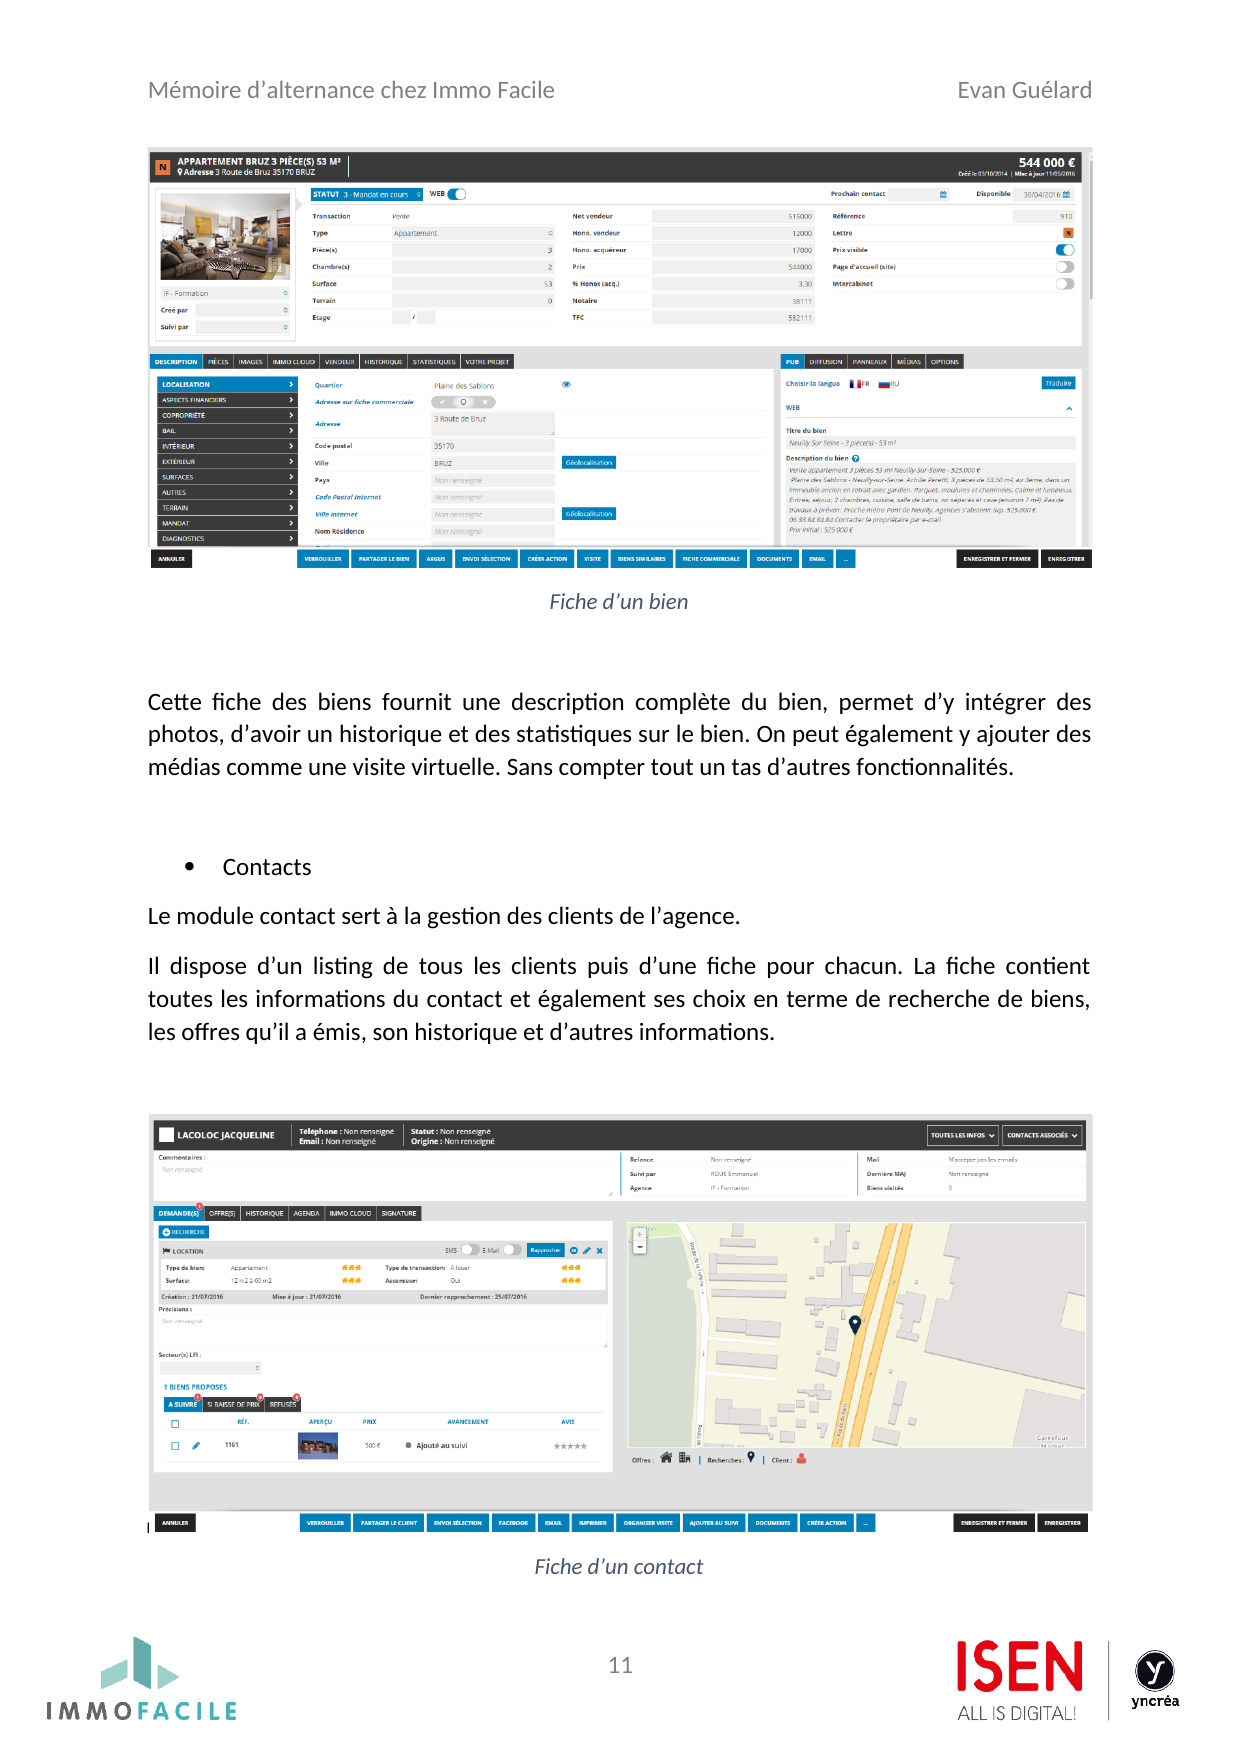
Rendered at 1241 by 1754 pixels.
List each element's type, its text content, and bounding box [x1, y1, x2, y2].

picture [147, 147, 1093, 569]
picture [931, 1638, 1200, 1721]
picture [147, 1114, 1093, 1533]
text Fiche d’un bien [148, 587, 1093, 615]
text Cette fiche des biens fournit une description complète du bien, permet d’y intégrer des photos, d’avoir un historique et des statistiques sur le bien. On peut également y ajouter des médias comme une visite virtuelle. Sans compter tout un tas d’autres fonctionnalités. [148, 686, 1093, 782]
text Il dispose d’un listing de tous les clients puis d’une fiche pour chacun. La fiche contient toutes les informations du contact et également ses choix en terme de recherche de biens, les offres qu’il a émis, son historique et d’autres informations. [148, 950, 1093, 1046]
picture [47, 1637, 236, 1720]
list Contacts [185, 851, 1093, 881]
text Fiche d’un contact [148, 1552, 1093, 1580]
text Le module contact sert à la gestion des clients de l’agence. [148, 900, 1093, 931]
